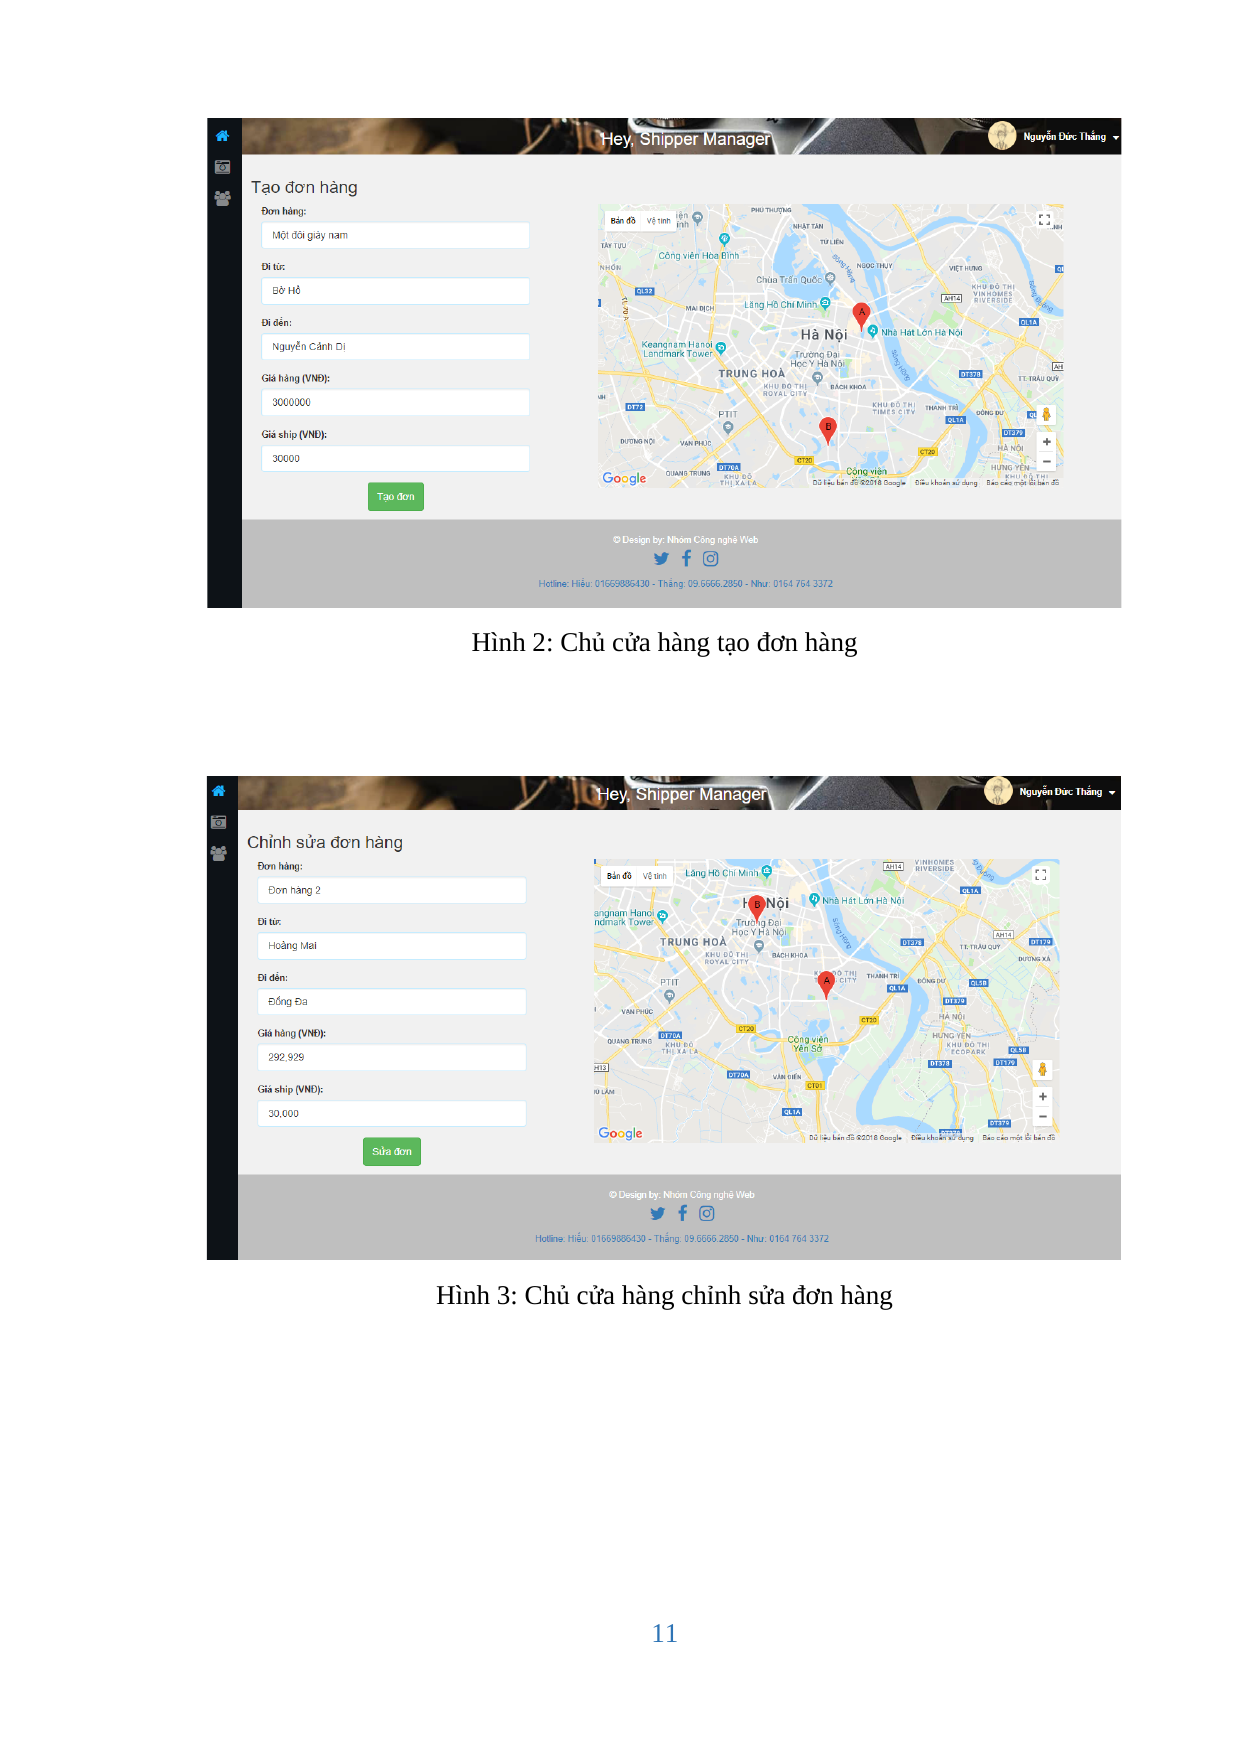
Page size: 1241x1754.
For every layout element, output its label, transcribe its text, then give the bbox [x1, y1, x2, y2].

text Hình 3: Chủ cửa hàng chỉnh sửa đơn hàng [207, 1279, 1122, 1310]
picture [206, 776, 1121, 1260]
text Hình 2: Chủ cửa hàng tạo đơn hàng [207, 626, 1122, 657]
picture [207, 118, 1122, 608]
